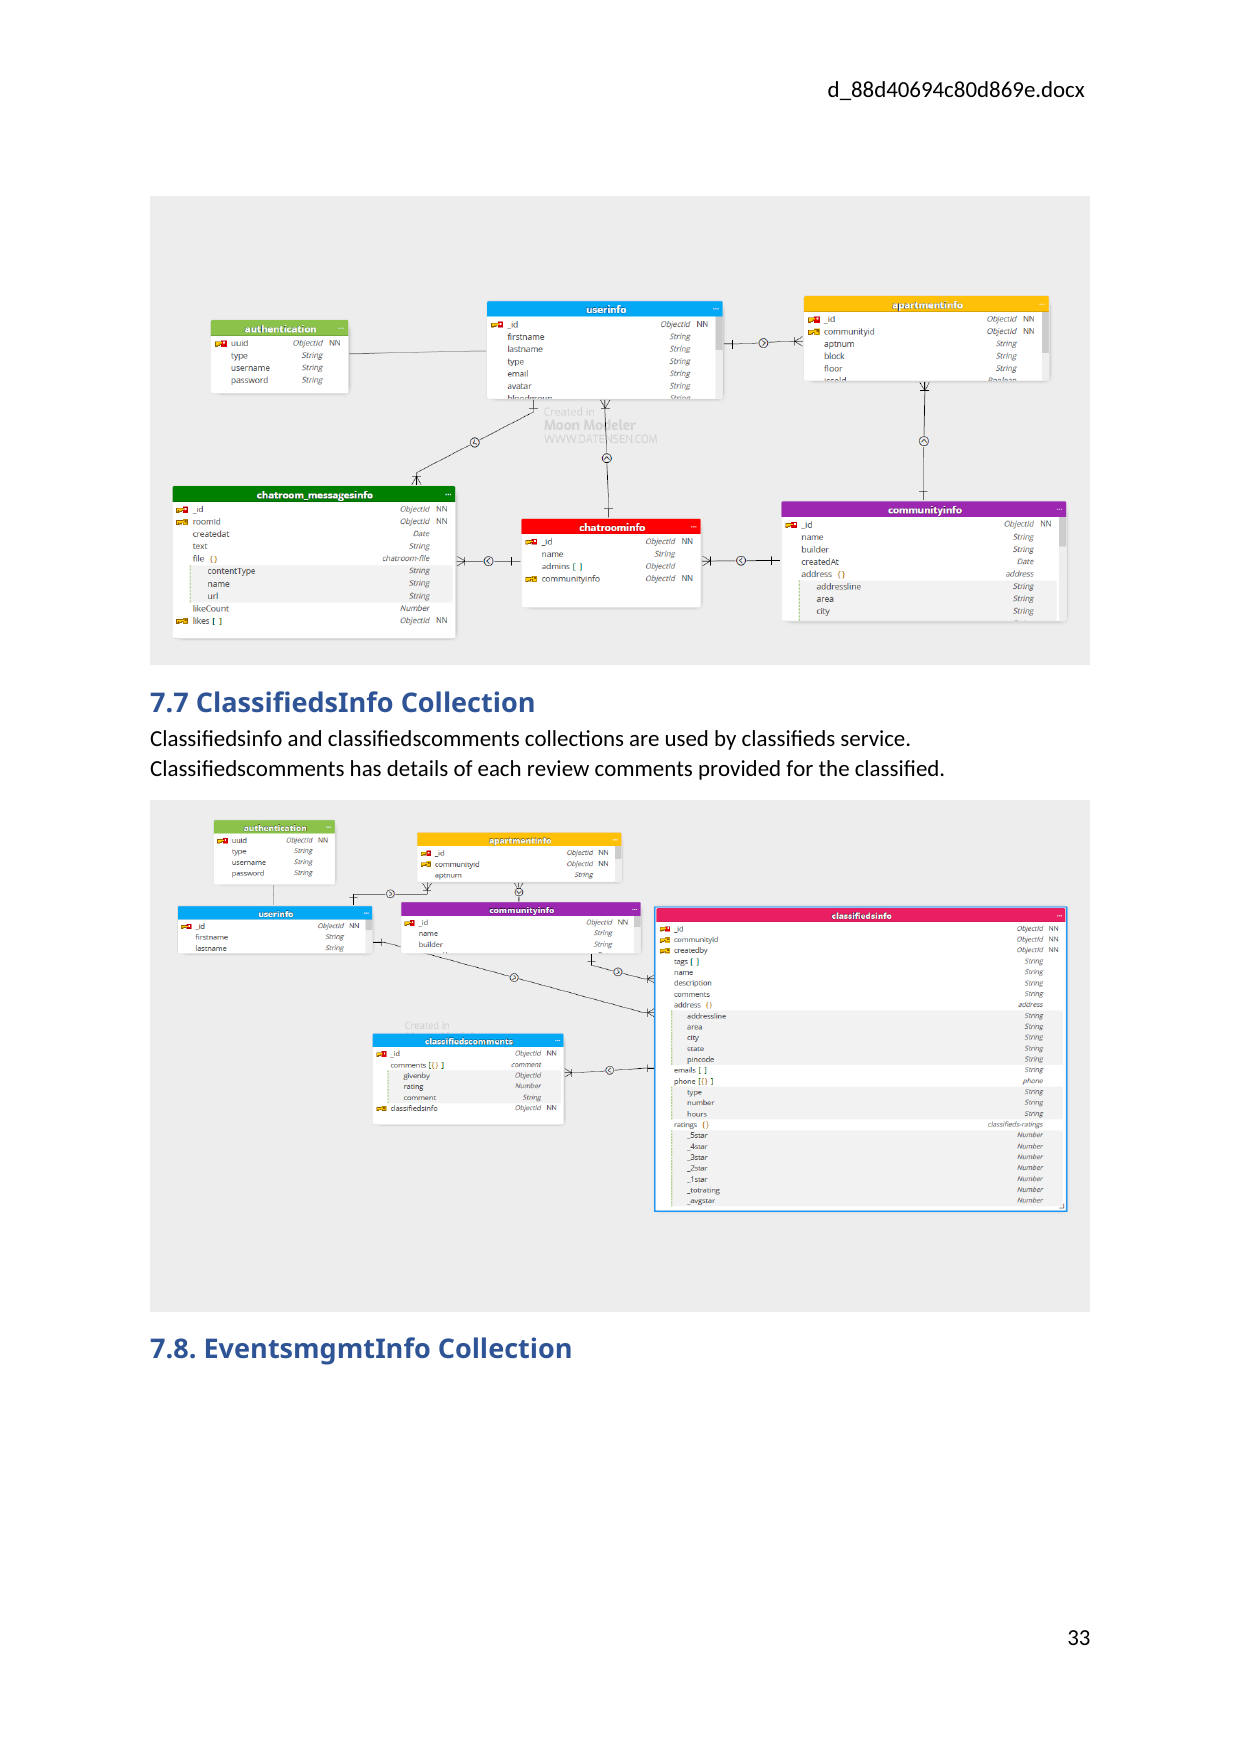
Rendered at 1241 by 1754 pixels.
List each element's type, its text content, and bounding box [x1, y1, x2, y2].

subtitle 7.8. EventsmgmtInfo Collection [150, 1330, 1090, 1367]
picture [150, 196, 1091, 665]
picture [150, 800, 1091, 1312]
text Classifiedsinfo and classifiedscomments collections are used by classifieds service. Classifiedscomments has details of each review comments provided for the classified. [150, 724, 1090, 782]
subtitle 7.7 ClassifiedsInfo Collection [150, 684, 1090, 721]
